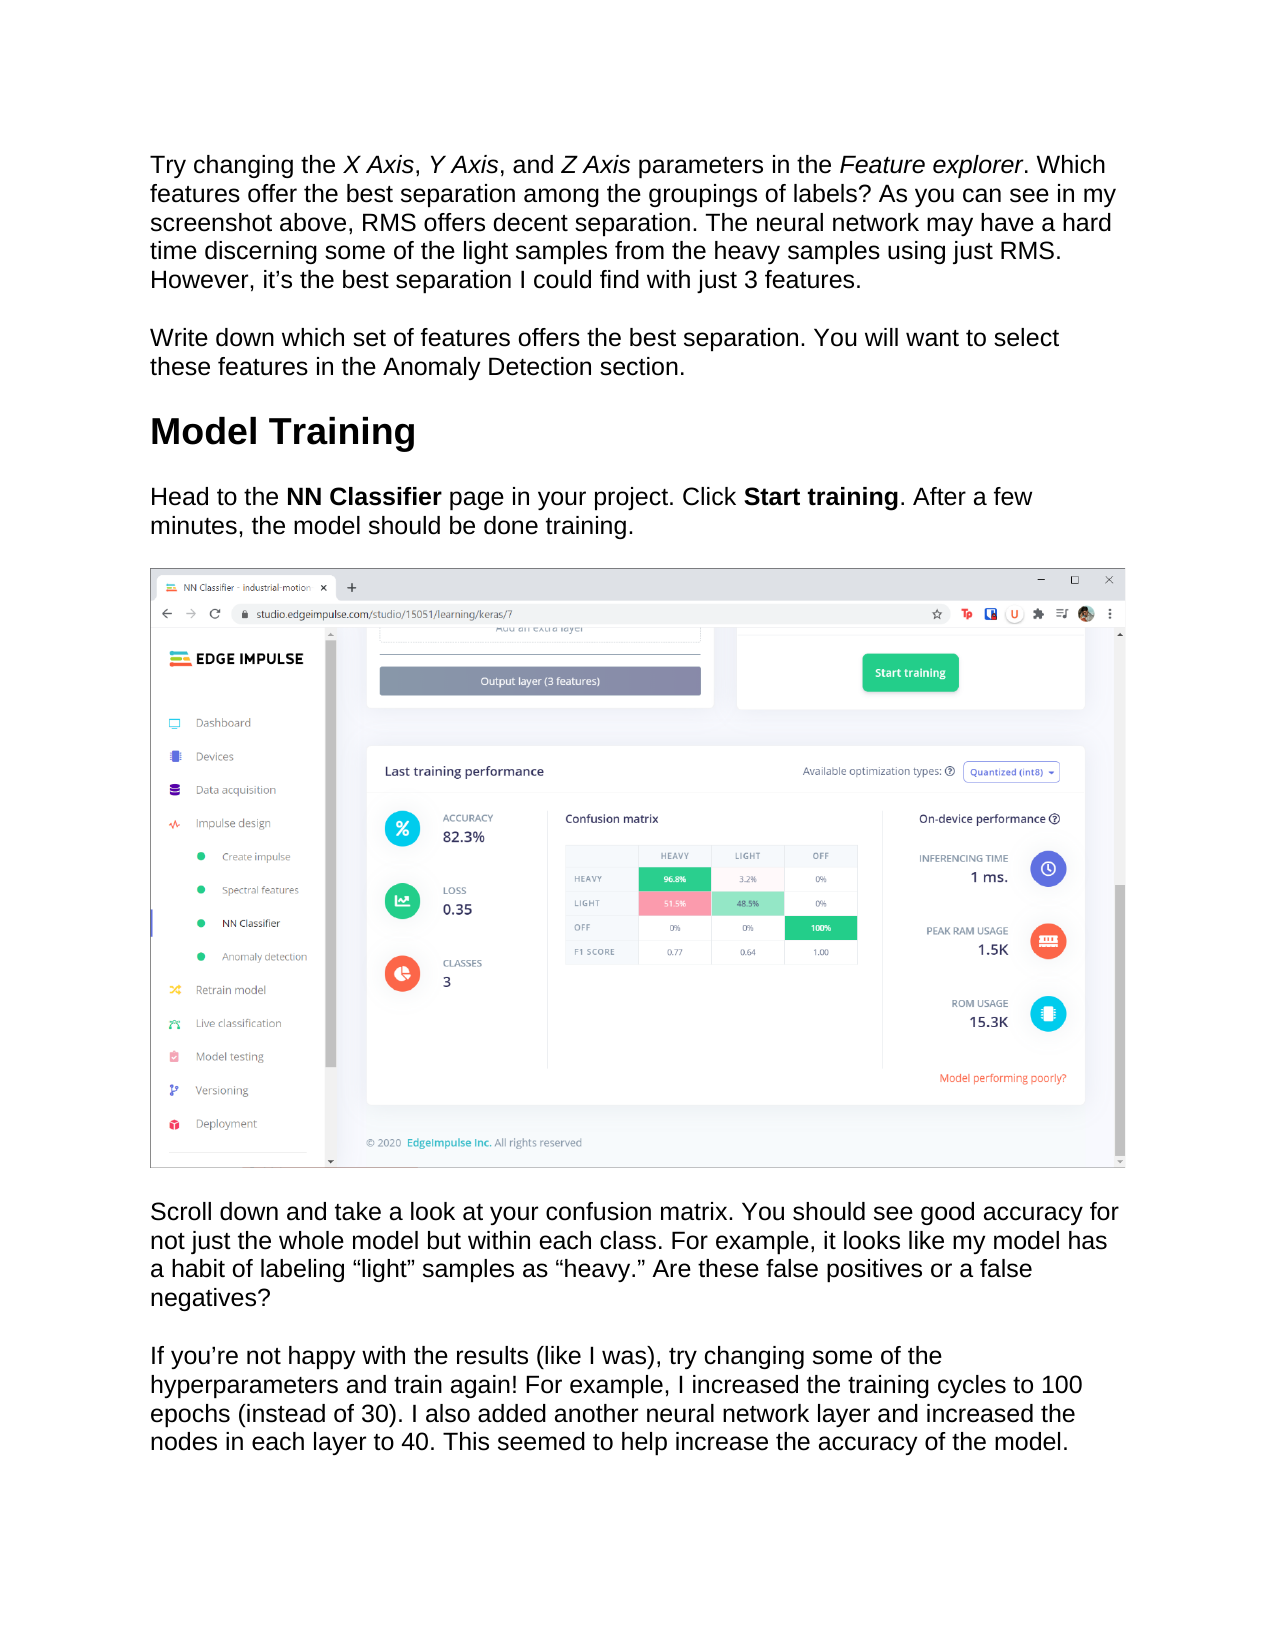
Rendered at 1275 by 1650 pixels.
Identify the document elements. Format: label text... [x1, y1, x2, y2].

text Head to the NN Classifier page in your project. Click Start training. After a few minutes, the model should be done training. [150, 482, 1125, 539]
text Write down which set of features offers the best separation. You will want to select these features in the Anomaly Detection section. [150, 323, 1125, 380]
text Model Training [150, 409, 1125, 453]
text If you’re not happy with the results (like I was), try changing some of the hyperparameters and train again! For example, I increased the training cycles to 100 epochs (instead of 30). I also added another neural network layer and increased the nodes in each layer to 40. This seemed to help increase the accuracy of the model. [150, 1341, 1125, 1456]
picture [150, 568, 1125, 1168]
text Try changing the X Axis, Y Axis, and Z Axis parameters in the Feature explorer. Which features offer the best separation among the groupings of labels? As you can see in my screenshot above, RMS offers decent separation. The neural network may have a hard time discerning some of the light samples from the heavy samples using just RMS. However, it’s the best separation I could find with just 3 features. [150, 150, 1125, 294]
text Scroll down and take a look at your confusion matrix. You should see good accuracy for not just the whole model but within each class. For example, it looks like my model has a habit of labeling “light” samples as “heavy.” Are these false positives or a false negatives? [150, 1197, 1125, 1312]
